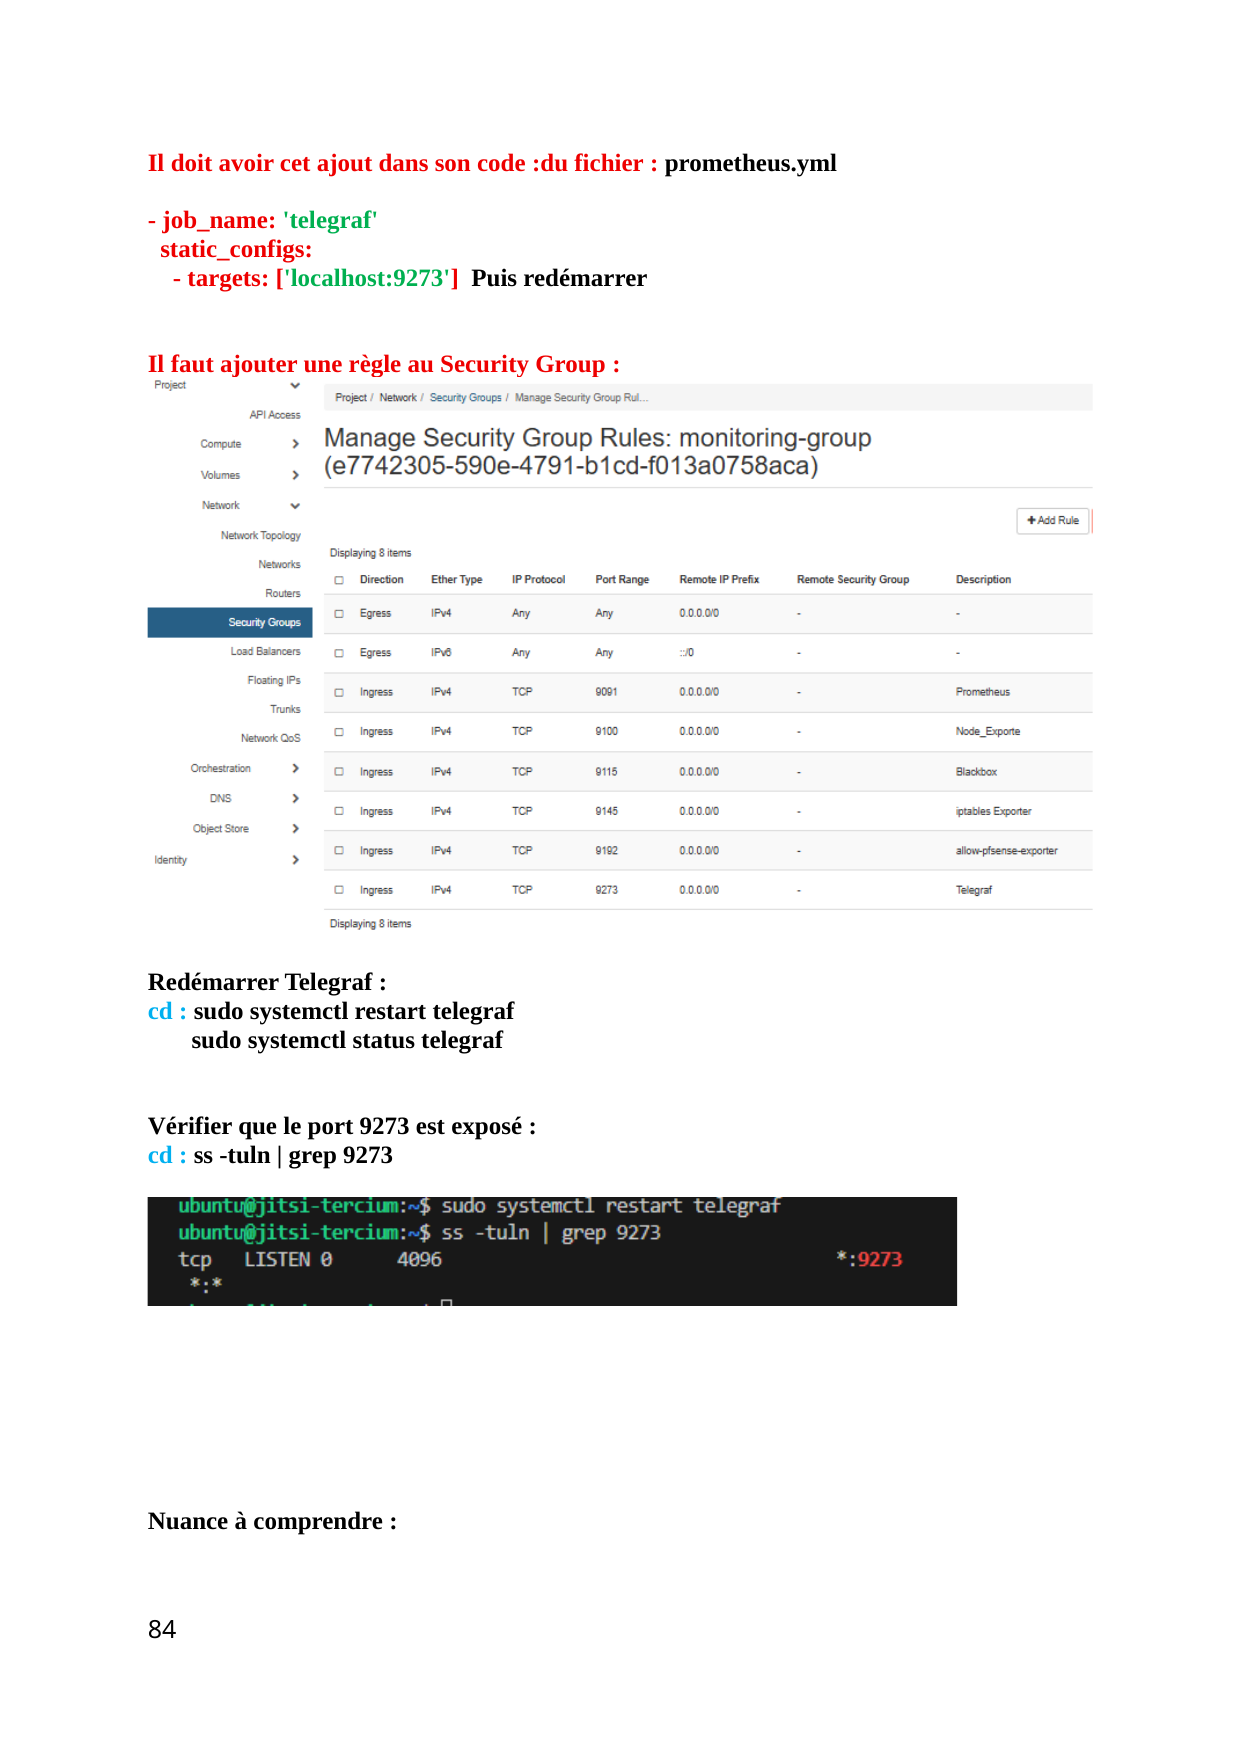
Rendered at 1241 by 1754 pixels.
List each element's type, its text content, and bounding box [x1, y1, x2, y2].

text static_configs: [148, 234, 1093, 263]
text cd : ss -tuln | grep 9273 [148, 1140, 1093, 1169]
text cd : sudo systemctl restart telegraf [148, 996, 1093, 1025]
text Vérifier que le port 9273 est exposé : [148, 1111, 1093, 1140]
text Il doit avoir cet ajout dans son code :du fichier : prometheus.yml [148, 148, 1093, 176]
text Il faut ajouter une règle au Security Group : [148, 349, 1093, 377]
picture [147, 377, 1093, 939]
text Nuance à comprendre : [148, 1506, 1093, 1535]
picture [147, 1197, 958, 1306]
text sudo systemctl status telegraf [148, 1025, 1093, 1054]
text - job_name: 'telegraf' [148, 205, 1093, 234]
text - targets: ['localhost:9273'] Puis redémarrer [148, 263, 1093, 291]
text Redémarrer Telegraf : [148, 967, 1093, 996]
